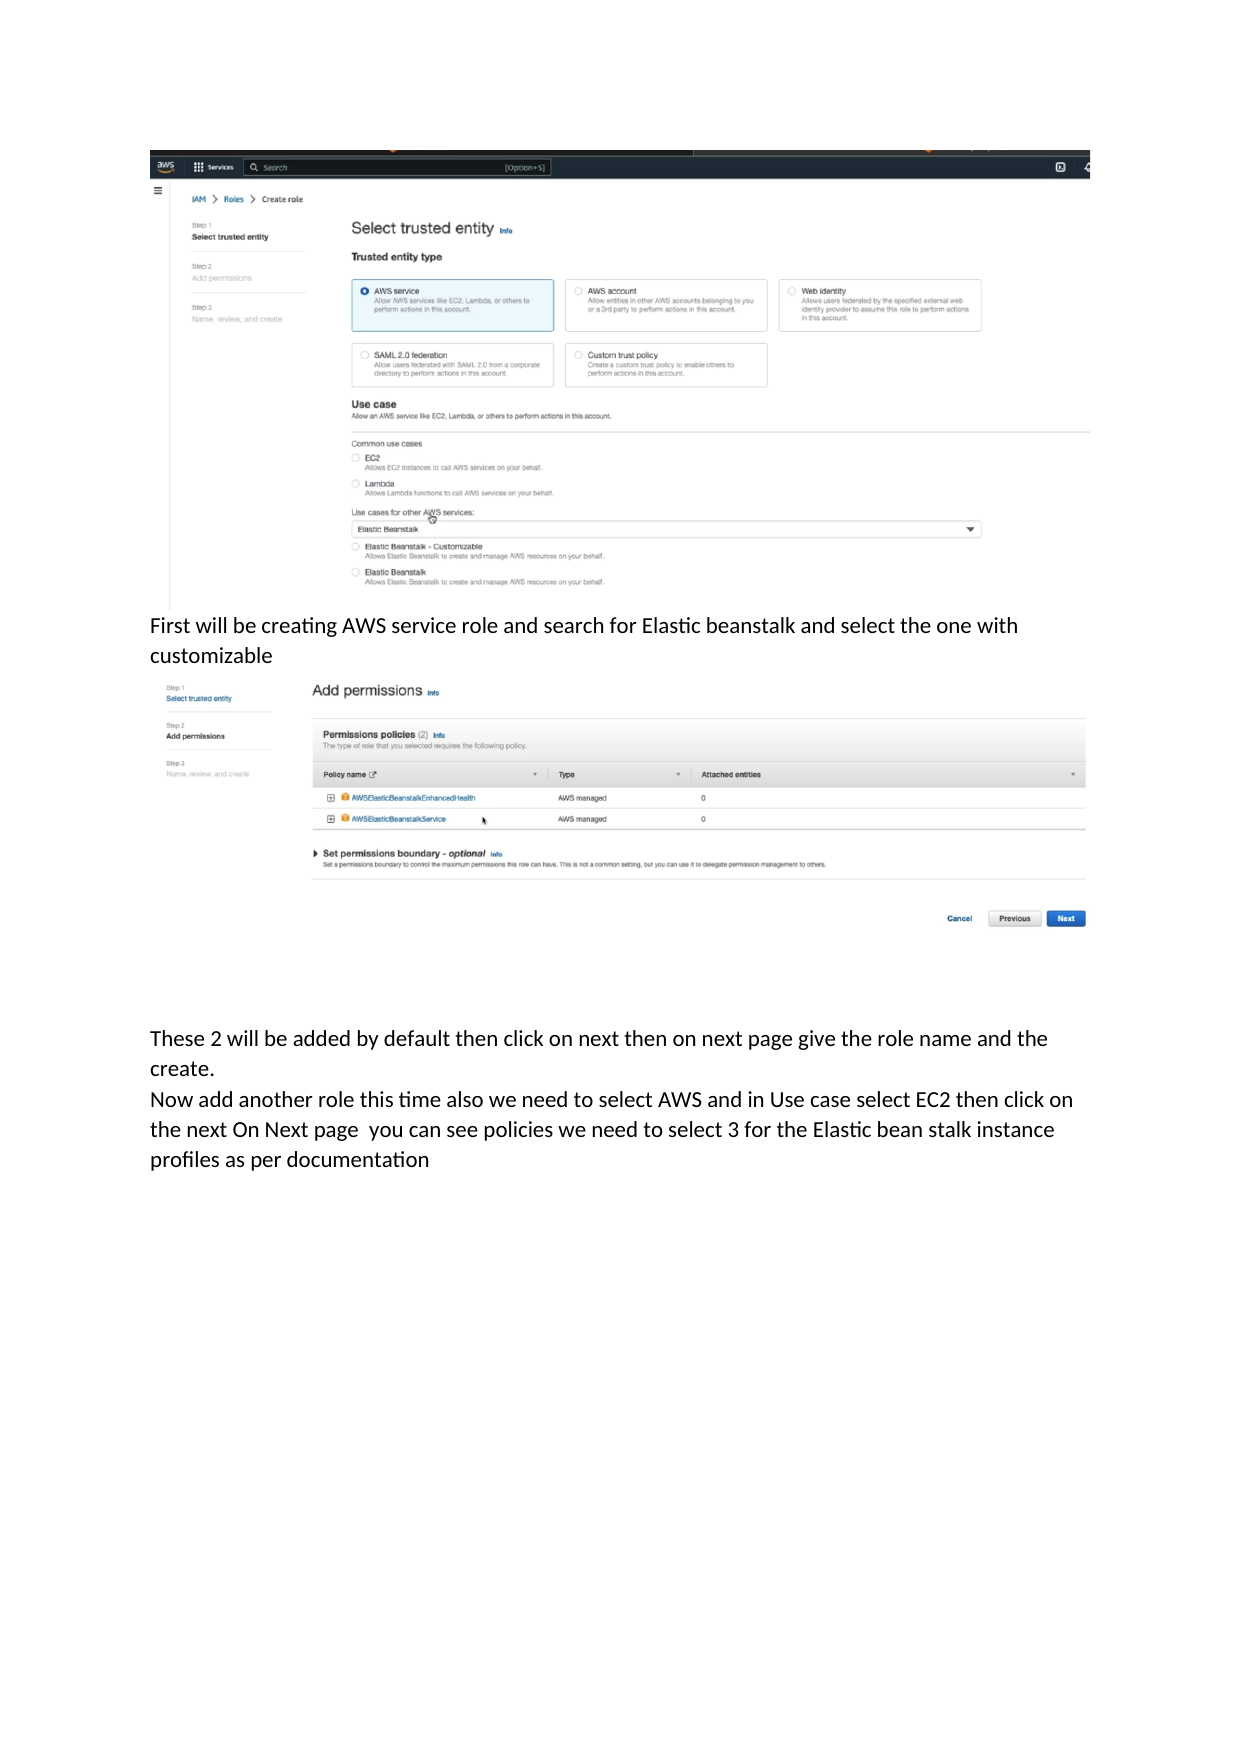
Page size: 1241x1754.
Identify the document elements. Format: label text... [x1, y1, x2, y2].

picture [150, 671, 1091, 1023]
text First will be creating AWS service role and search for Elastic beanstalk and select the one with customizable [150, 611, 1090, 670]
picture [150, 150, 1091, 610]
text These 2 will be added by default then click on next then on next page give the role name and the create. [150, 1024, 1090, 1083]
text Now add another role this time also we need to select AWS and in Use case select EC2 then click on the next On Next page you can see policies we need to select 3 for the Elastic bean stalk instance profiles as per documentation [150, 1085, 1090, 1173]
